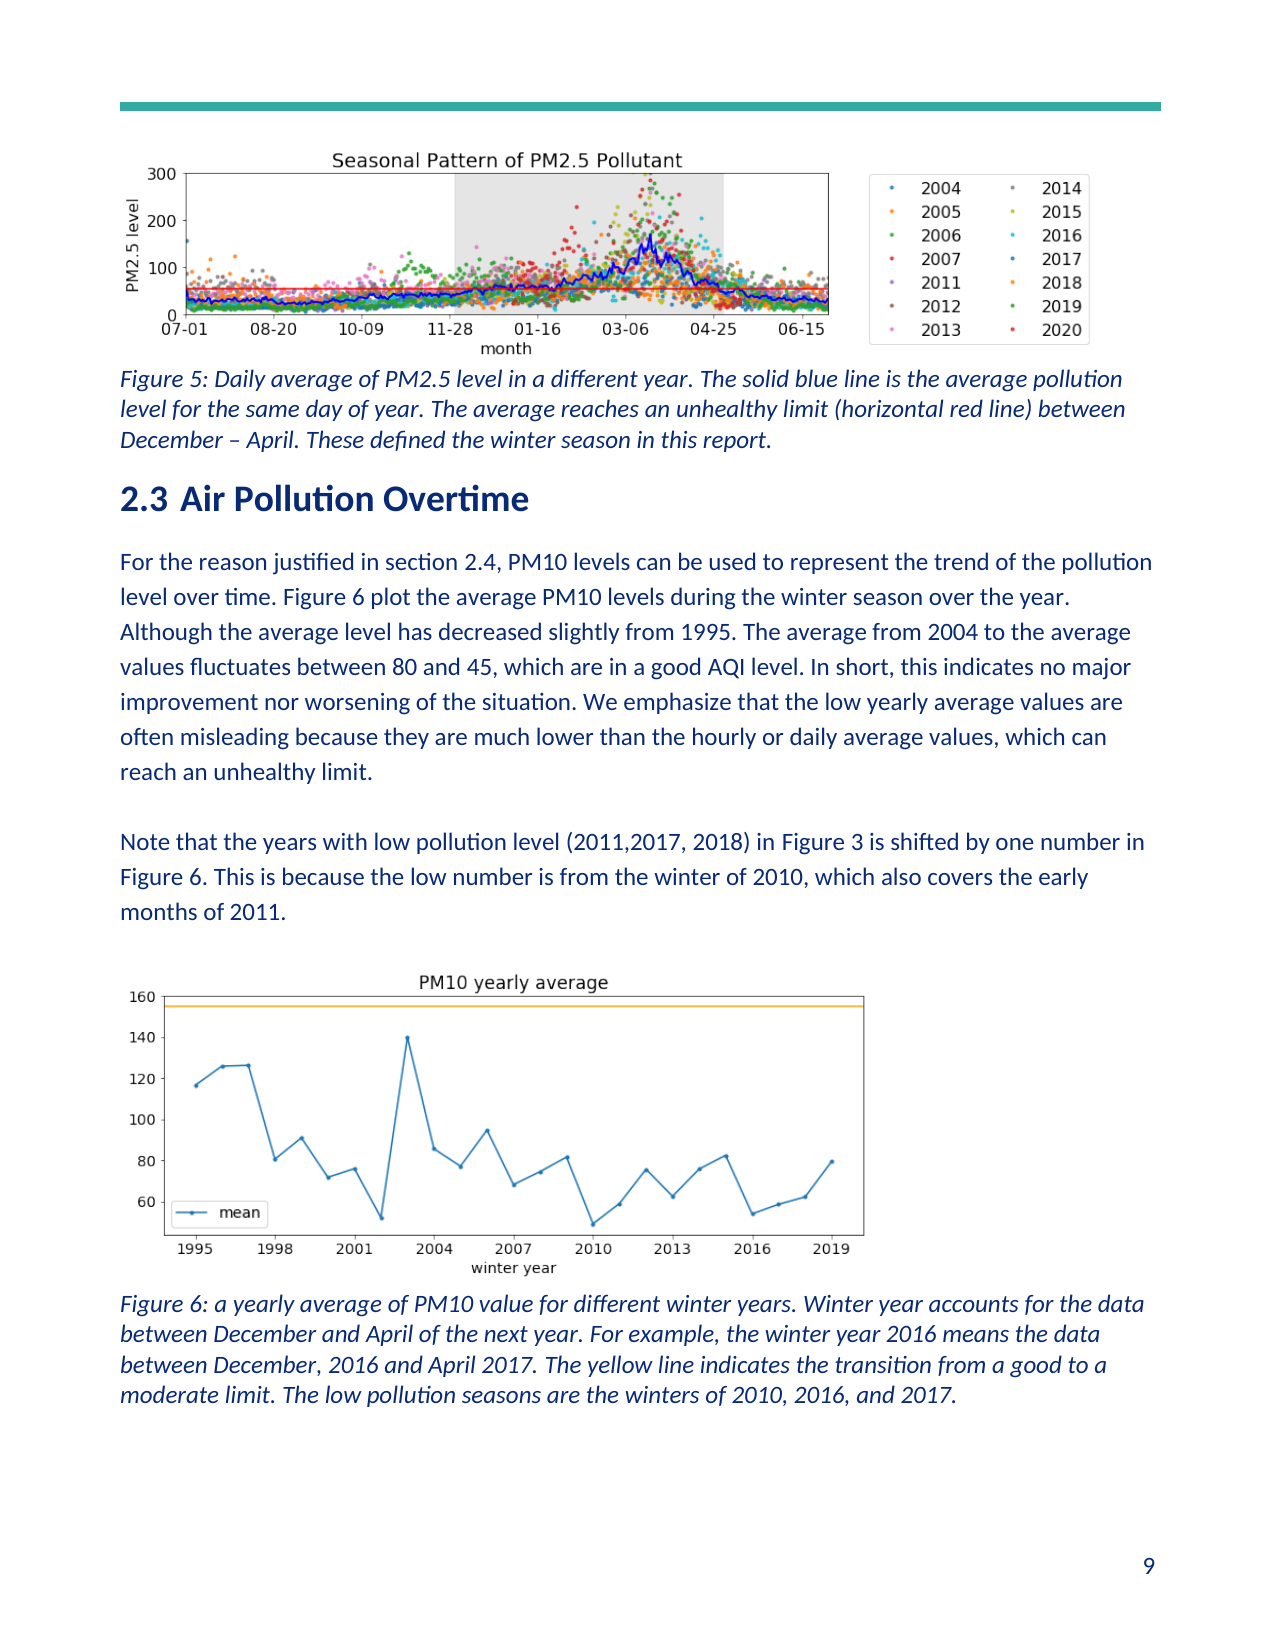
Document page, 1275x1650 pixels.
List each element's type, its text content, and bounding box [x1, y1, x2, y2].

text Note that the years with low pollution level (2011,2017, 2018) in Figure 3 is shifted by one number in Figure 6. This is because the low number is from the winter of 2010, which also covers the early months of 2011. [120, 826, 1155, 927]
text Figure 6: a yearly average of PM10 value for different winter years. Winter year accounts for the data between December and April of the next year. For example, the winter year 2016 means the data between December, 2016 and April 2017. The yellow line indicates the transition from a good to a moderate limit. The low pollution seasons are the winters of 2010, 2016, and 2017. [120, 1288, 1155, 1410]
picture [120, 966, 871, 1284]
text Figure 5: Daily average of PM2.5 level in a different year. The solid blue line is the average pollution level for the same day of year. The average reaches an unhealthy limit (horizontal red line) between December – April. These defined the winter season in this report. [120, 363, 1155, 454]
subtitle Air Pollution Overtime [120, 475, 1155, 521]
picture [120, 146, 1096, 359]
text For the reason justified in section 2.4, PM10 levels can be used to represent the trend of the pollution level over time. Figure 6 plot the average PM10 levels during the winter season over the year. Although the average level has decreased slightly from 1995. The average from 2004 to the average values fluctuates between 80 and 45, which are in a good AQI level. In short, this indicates no major improvement nor worsening of the situation. We emphasize that the low yearly average values are often misleading because they are much lower than the hourly or daily average values, which can reach an unhealthy limit. [120, 546, 1155, 787]
